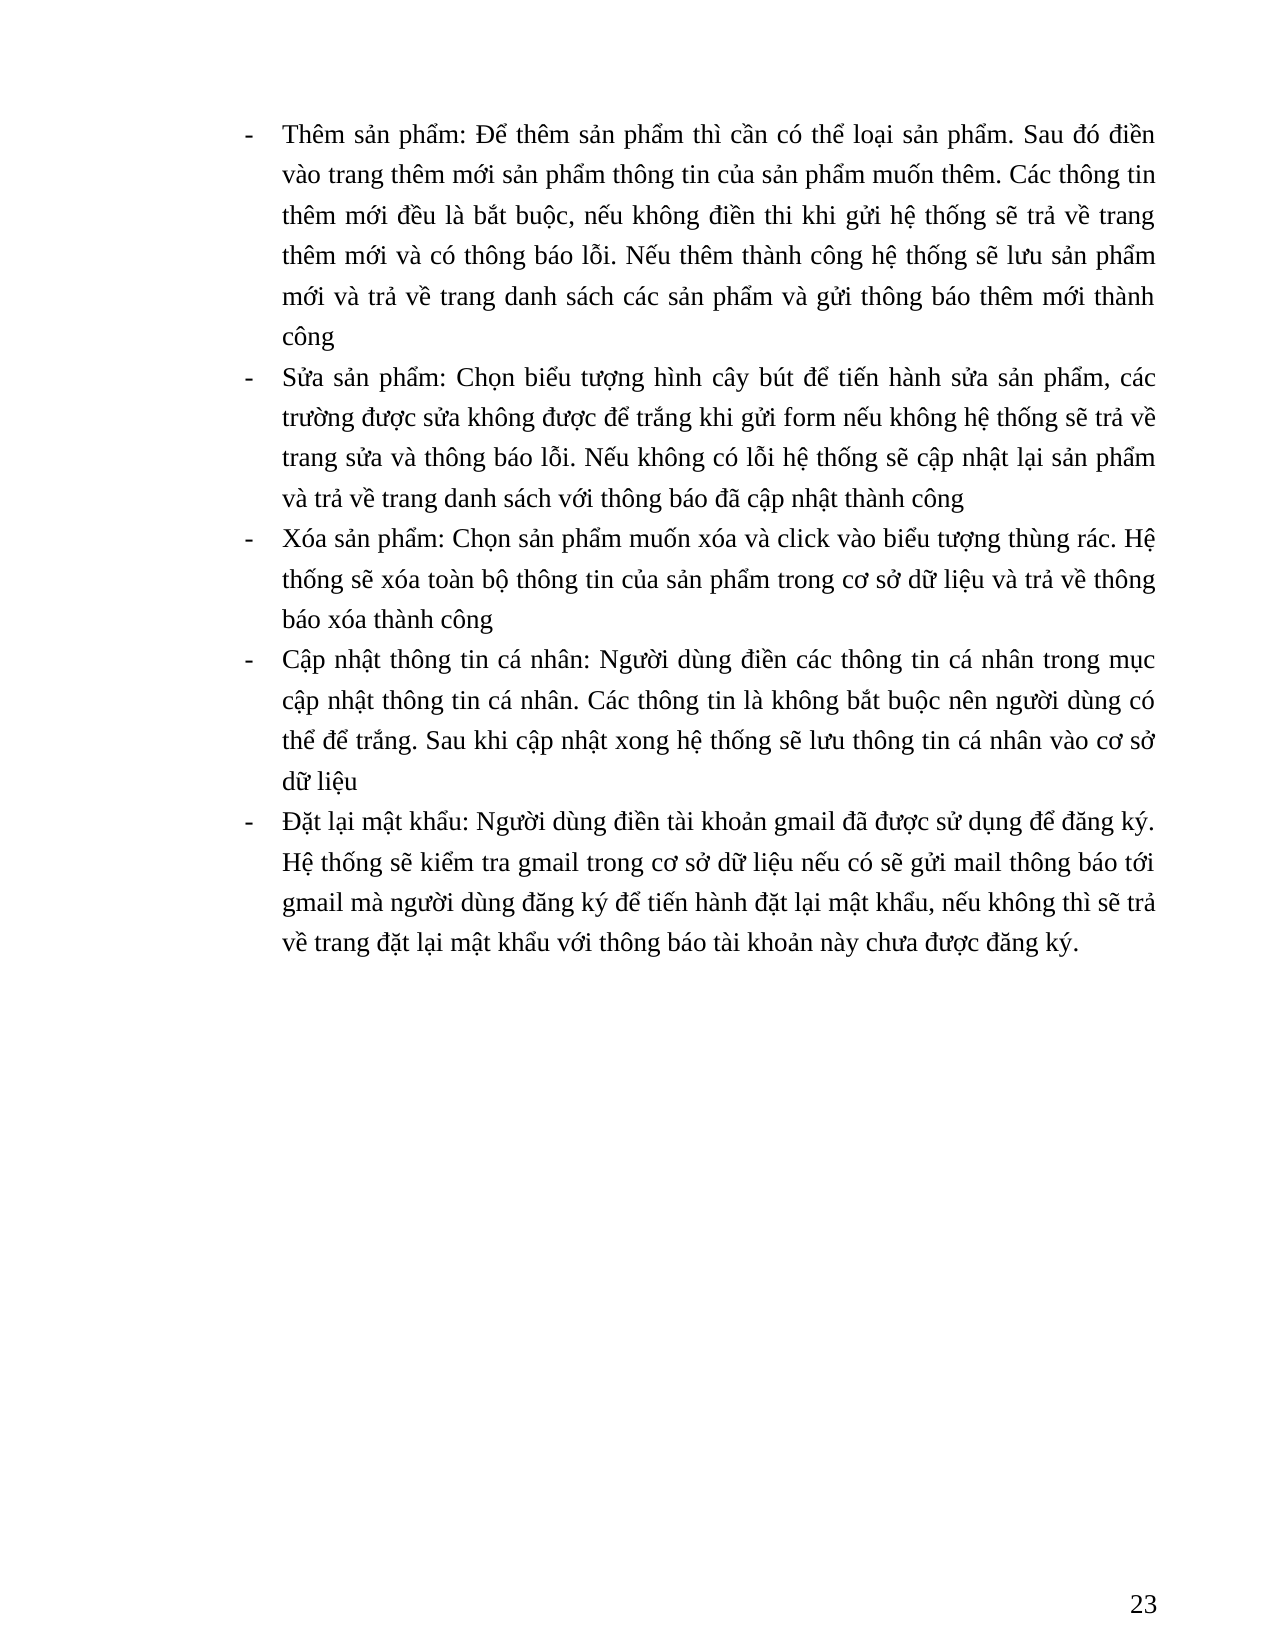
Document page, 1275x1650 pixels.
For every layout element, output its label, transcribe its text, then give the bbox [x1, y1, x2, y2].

list Cập nhật thông tin cá nhân: Người dùng điền các thông tin cá nhân trong mục cập nhật thông tin cá nhân. Các thông tin là không bắt buộc nên người dùng có thể để trắng. Sau khi cập nhật xong hệ thống sẽ lưu thông tin cá nhân vào cơ sở dữ liệu [244, 643, 1157, 796]
list Xóa sản phẩm: Chọn sản phẩm muốn xóa và click vào biểu tượng thùng rác. Hệ thống sẽ xóa toàn bộ thông tin của sản phẩm trong cơ sở dữ liệu và trả về thông báo xóa thành công [244, 522, 1157, 634]
list Thêm sản phẩm: Để thêm sản phẩm thì cần có thể loại sản phẩm. Sau đó điền vào trang thêm mới sản phẩm thông tin của sản phẩm muốn thêm. Các thông tin thêm mới đều là bắt buộc, nếu không điền thi khi gửi hệ thống sẽ trả về trang thêm mới và có thông báo lỗi. Nếu thêm thành công hệ thống sẽ lưu sản phẩm mới và trả về trang danh sách các sản phẩm và gửi thông báo thêm mới thành công [244, 118, 1157, 351]
list Sửa sản phẩm: Chọn biểu tượng hình cây bút để tiến hành sửa sản phẩm, các trường được sửa không được để trắng khi gửi form nếu không hệ thống sẽ trả về trang sửa và thông báo lỗi. Nếu không có lỗi hệ thống sẽ cập nhật lại sản phẩm và trả về trang danh sách với thông báo đã cập nhật thành công [244, 361, 1157, 513]
list Đặt lại mật khẩu: Người dùng điền tài khoản gmail đã được sử dụng để đăng ký. Hệ thống sẽ kiểm tra gmail trong cơ sở dữ liệu nếu có sẽ gửi mail thông báo tới gmail mà người dùng đăng ký để tiến hành đặt lại mật khẩu, nếu không thì sẽ trả về trang đặt lại mật khẩu với thông báo tài khoản này chưa được đăng ký. [244, 805, 1157, 958]
